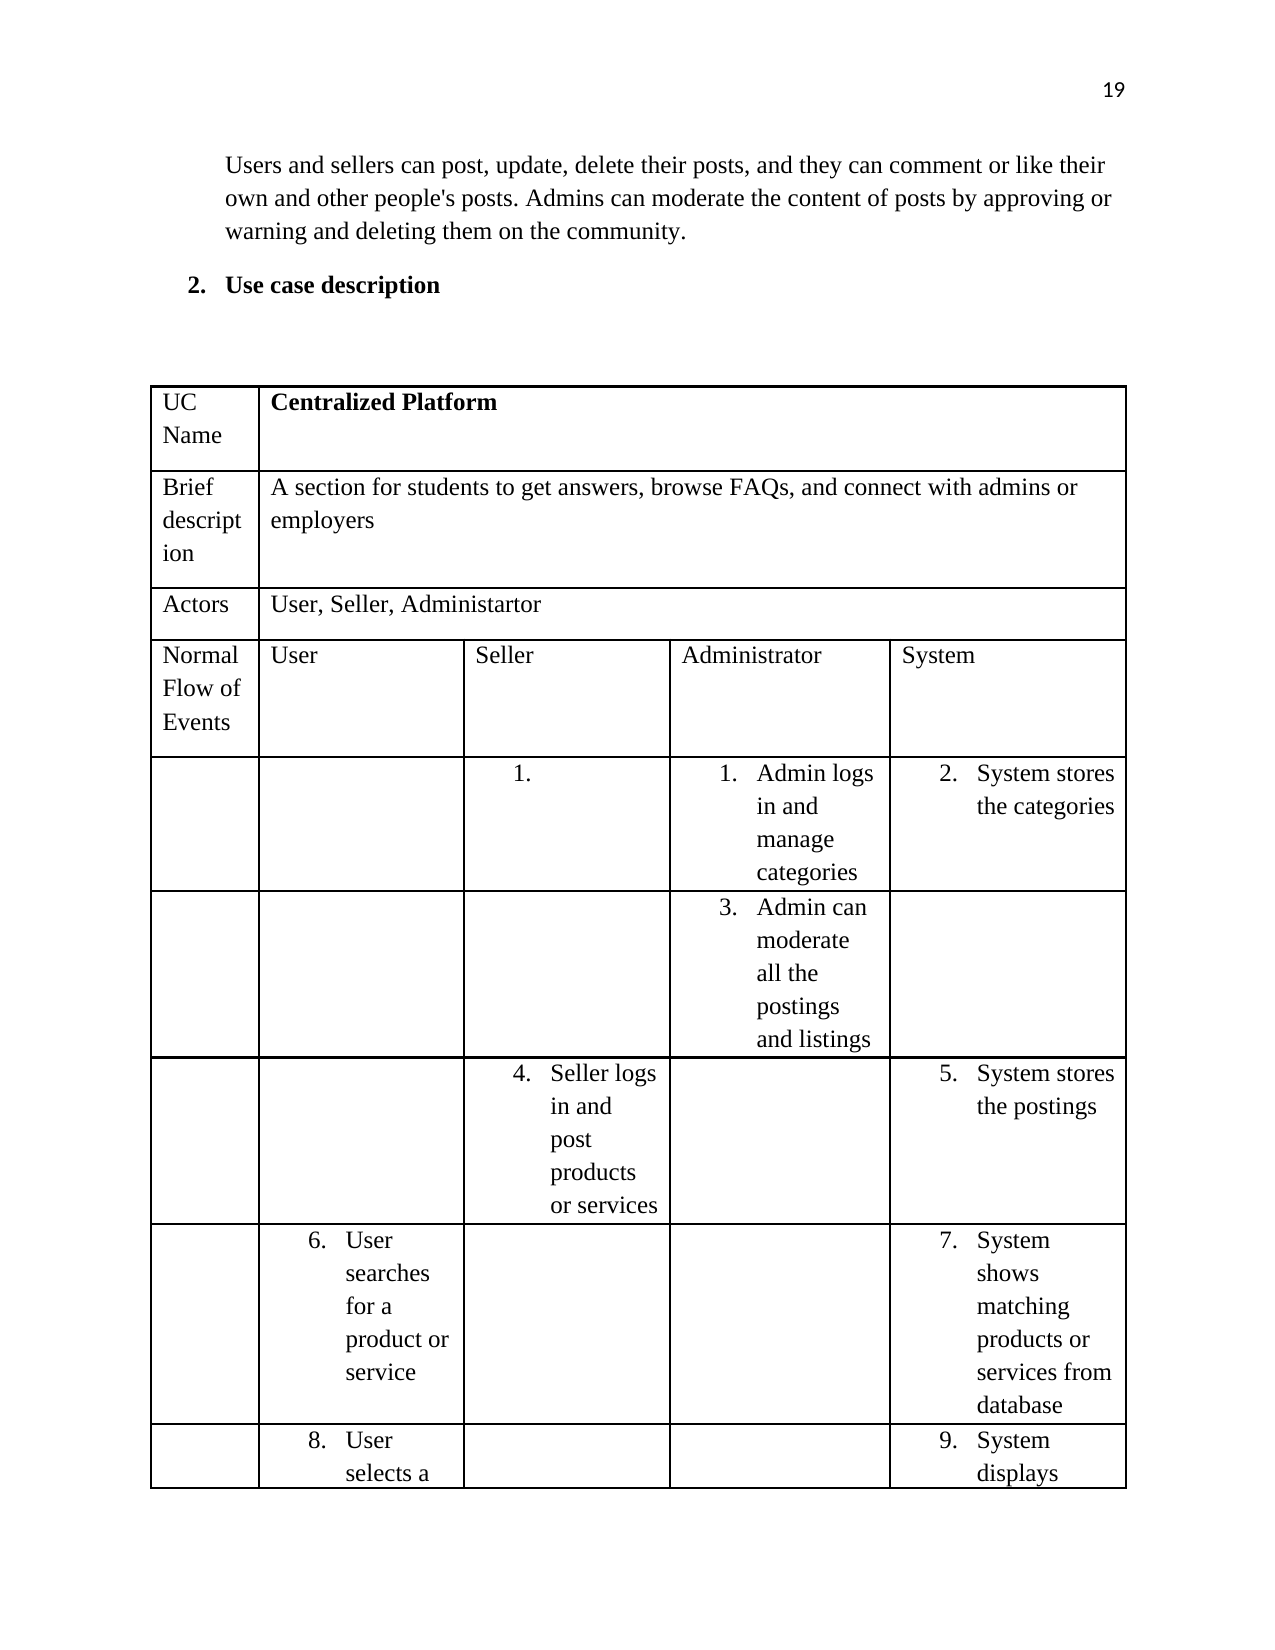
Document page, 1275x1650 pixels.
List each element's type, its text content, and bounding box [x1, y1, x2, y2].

subtitle Use case description [187, 270, 1125, 299]
table_cell System stores the postings [891, 1059, 1125, 1223]
table_cell System stores the categories [891, 758, 1125, 889]
table_cell Admin logs in and manage categories [671, 758, 889, 889]
table_cell [260, 758, 463, 889]
table_cell User, Seller, Administartor [260, 589, 1125, 638]
table_cell User [260, 641, 463, 756]
table_cell [465, 758, 669, 889]
table_cell Administrator [671, 641, 889, 756]
table_cell [671, 1059, 889, 1223]
table_cell System [891, 641, 1125, 756]
table_cell [671, 1425, 889, 1487]
table_cell [260, 892, 463, 1056]
table_cell [152, 1225, 258, 1423]
table_cell Normal Flow of Events [152, 641, 258, 756]
table_header Centralized Platform [260, 388, 1125, 470]
table_cell [465, 1225, 669, 1423]
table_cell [260, 1425, 463, 1487]
table_cell [152, 758, 258, 889]
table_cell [891, 1425, 1125, 1487]
table_cell System shows matching products or services from database [891, 1225, 1125, 1423]
table_cell [671, 1225, 889, 1423]
table_cell Seller [465, 641, 669, 756]
table_cell [152, 1425, 258, 1487]
table_cell [260, 1059, 463, 1223]
table_cell Actors [152, 589, 258, 638]
table_cell Admin can moderate all the postings and listings [671, 892, 889, 1056]
table_header UC Name [152, 388, 258, 470]
table_cell [152, 892, 258, 1056]
table_cell Brief description [152, 472, 258, 587]
table_cell [465, 1425, 669, 1487]
table_cell A section for students to get answers, browse FAQs, and connect with admins or employers [260, 472, 1125, 587]
table_cell Seller logs in and post products or services [465, 1059, 669, 1223]
table_cell [465, 892, 669, 1056]
list Users and sellers can post, update, delete their posts, and they can comment or like their own and other people's posts. Admins can moderate the content of posts by approving or warning and deleting them on the community. [225, 150, 1125, 245]
table_cell [152, 1059, 258, 1223]
table_cell User searches for a product or service [260, 1225, 463, 1423]
table_cell [891, 892, 1125, 1056]
